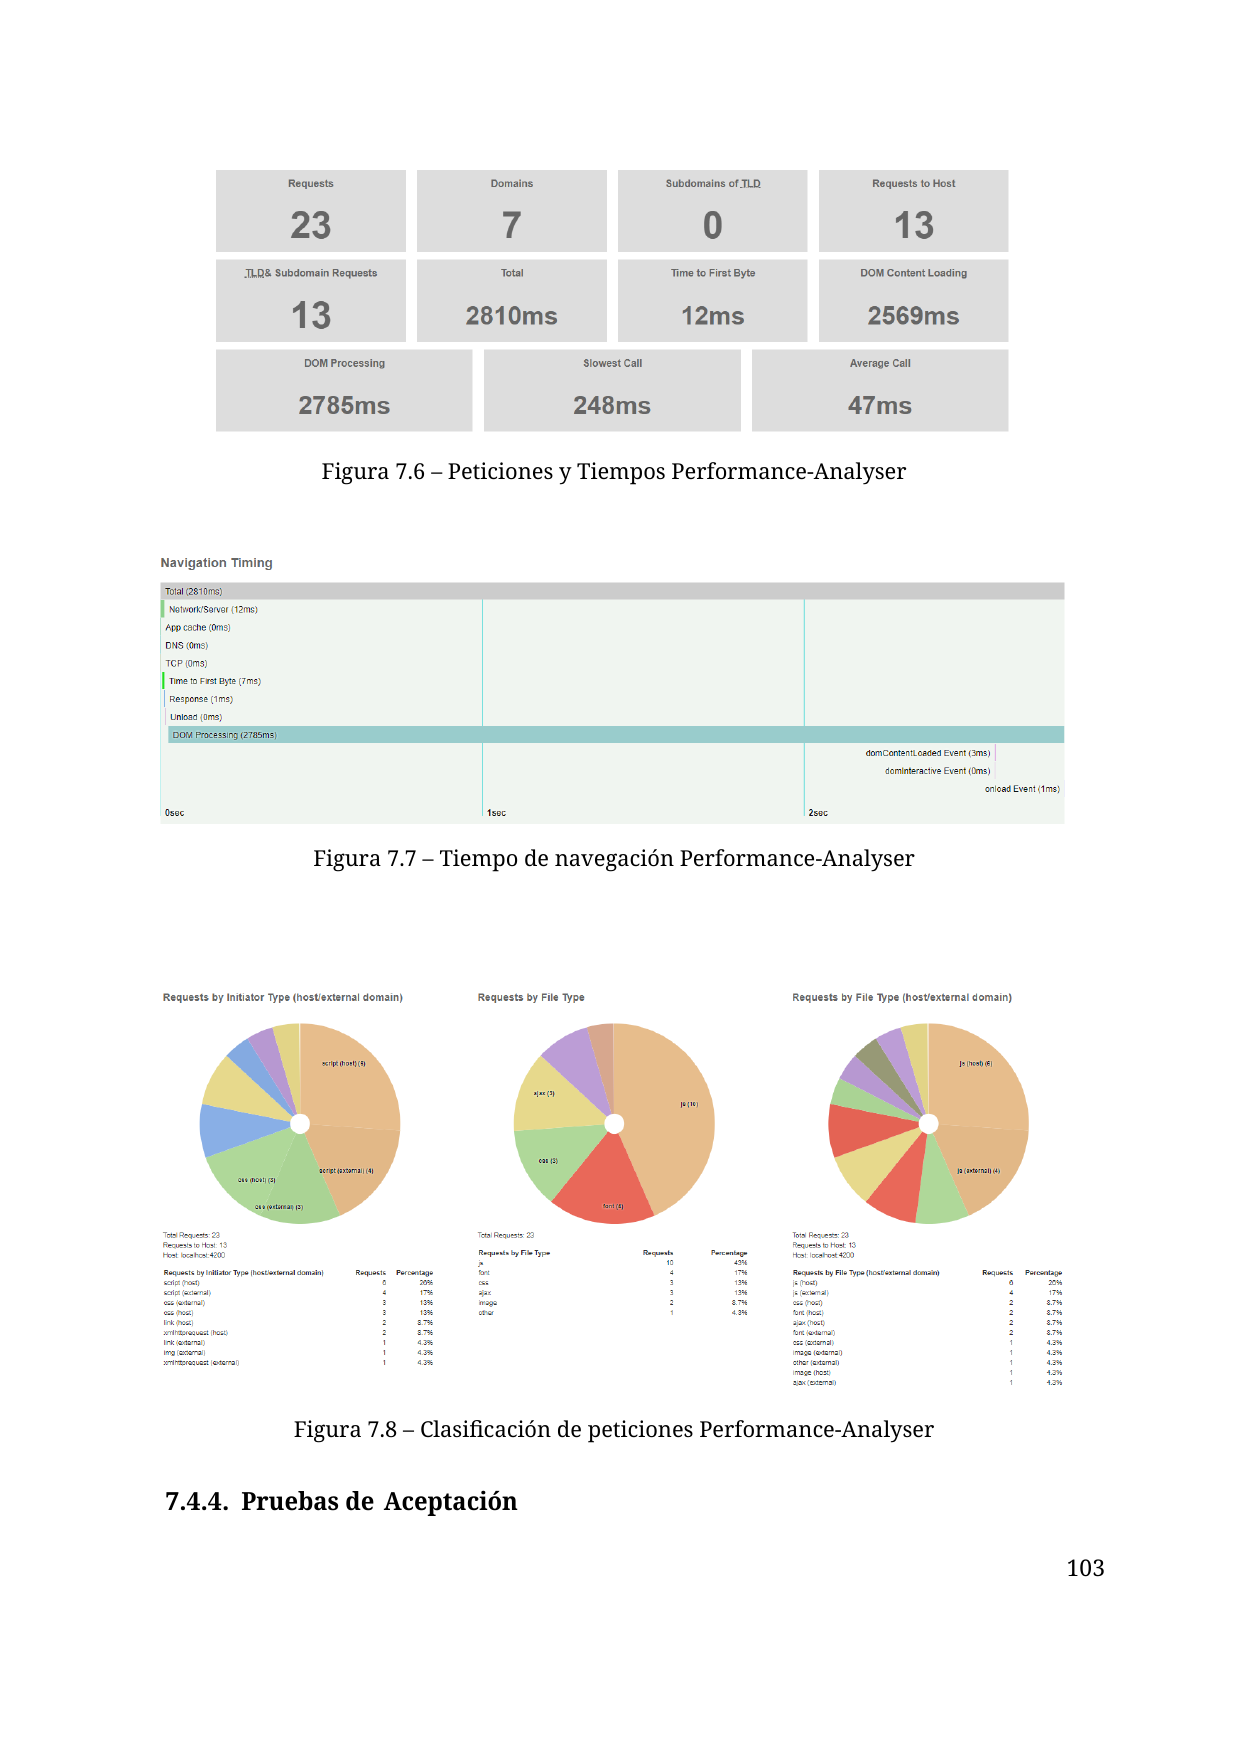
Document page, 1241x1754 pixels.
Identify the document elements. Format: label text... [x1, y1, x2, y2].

picture [153, 990, 1075, 1395]
text Figura 7.7 – Tiempo de navegación Performance-Analyser [135, 843, 1093, 873]
picture [209, 164, 1019, 437]
picture [153, 554, 1075, 824]
subtitle Pruebas de Aceptación [165, 1483, 1105, 1517]
text Figura 7.8 – Clasificación de peticiones Performance-Analyser [135, 1414, 1093, 1444]
text Figura 7.6 – Peticiones y Tiempos Performance-Analyser [135, 456, 1093, 486]
